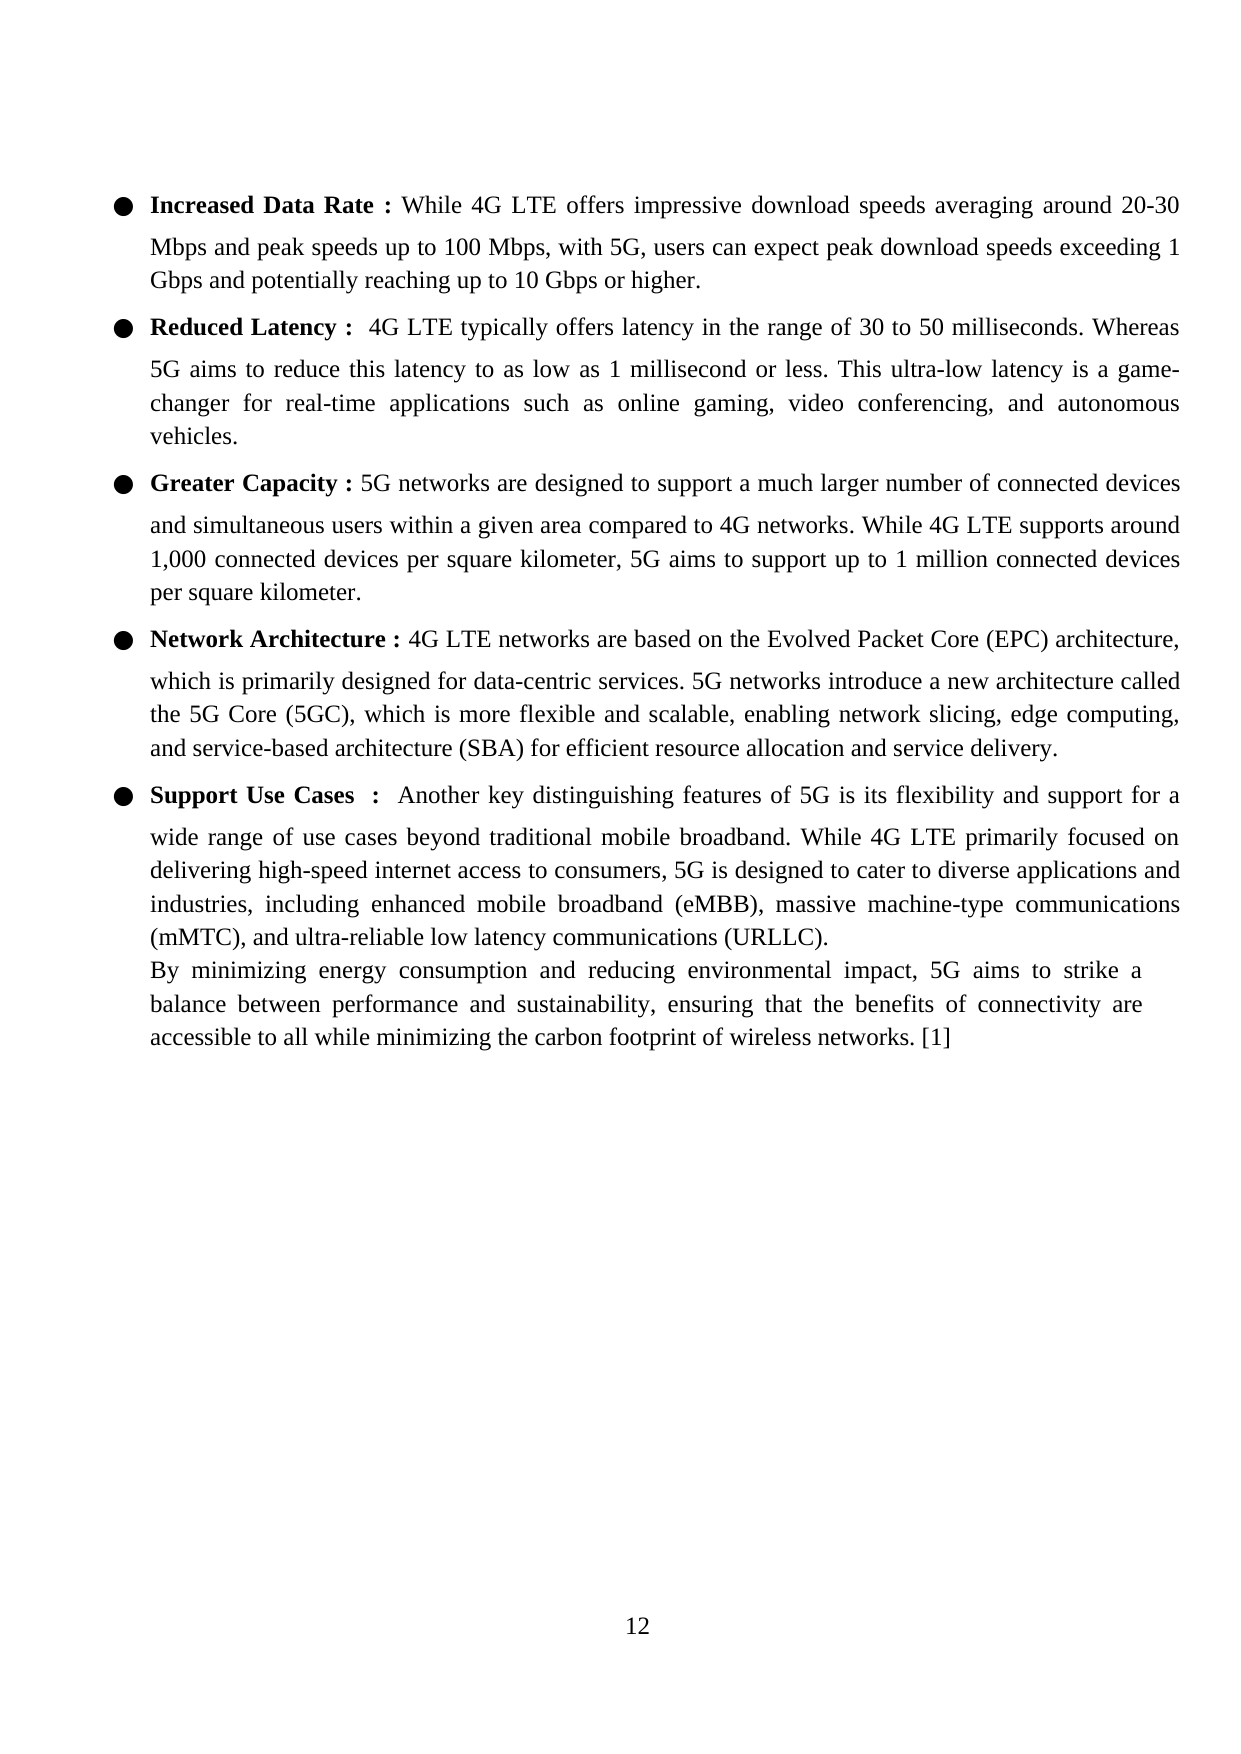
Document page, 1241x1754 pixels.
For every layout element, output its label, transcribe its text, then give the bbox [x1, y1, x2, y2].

text By minimizing energy consumption and reducing environmental impact, 5G aims to strike a balance between performance and sustainability, ensuring that the benefits of connectivity are accessible to all while minimizing the carbon footprint of wireless networks. [1] [150, 955, 1144, 1051]
list Network Architecture : 4G LTE networks are based on the Evolved Packet Core (EPC) architecture, which is primarily designed for data-centric services. 5G networks introduce a new architecture called the 5G Core (5GC), which is more flexible and scalable, enabling network slicing, edge computing, and service-based architecture (SBA) for efficient resource allocation and service delivery. [112, 610, 1181, 762]
list Reduced Latency : 4G LTE typically offers latency in the range of 30 to 50 milliseconds. Whereas 5G aims to reduce this latency to as low as 1 millisecond or less. This ultra-low latency is a game-changer for real-time applications such as online gaming, video conferencing, and autonomous vehicles. [112, 299, 1181, 450]
list Greater Capacity : 5G networks are designed to support a much larger number of connected devices and simultaneous users within a given area compared to 4G networks. While 4G LTE supports around 1,000 connected devices per square kilometer, 5G aims to support up to 1 million connected devices per square kilometer. [112, 454, 1181, 606]
list Increased Data Rate : While 4G LTE offers impressive download speeds averaging around 20-30 Mbps and peak speeds up to 100 Mbps, with 5G, users can expect peak download speeds exceeding 1 Gbps and potentially reaching up to 10 Gbps or higher. [112, 176, 1181, 294]
list Support Use Cases : Another key distinguishing features of 5G is its flexibility and support for a wide range of use cases beyond traditional mobile broadband. While 4G LTE primarily focused on delivering high-speed internet access to consumers, 5G is designed to cater to diverse applications and industries, including enhanced mobile broadband (eMBB), massive machine-type communications (mMTC), and ultra-reliable low latency communications (URLLC). [112, 766, 1181, 951]
